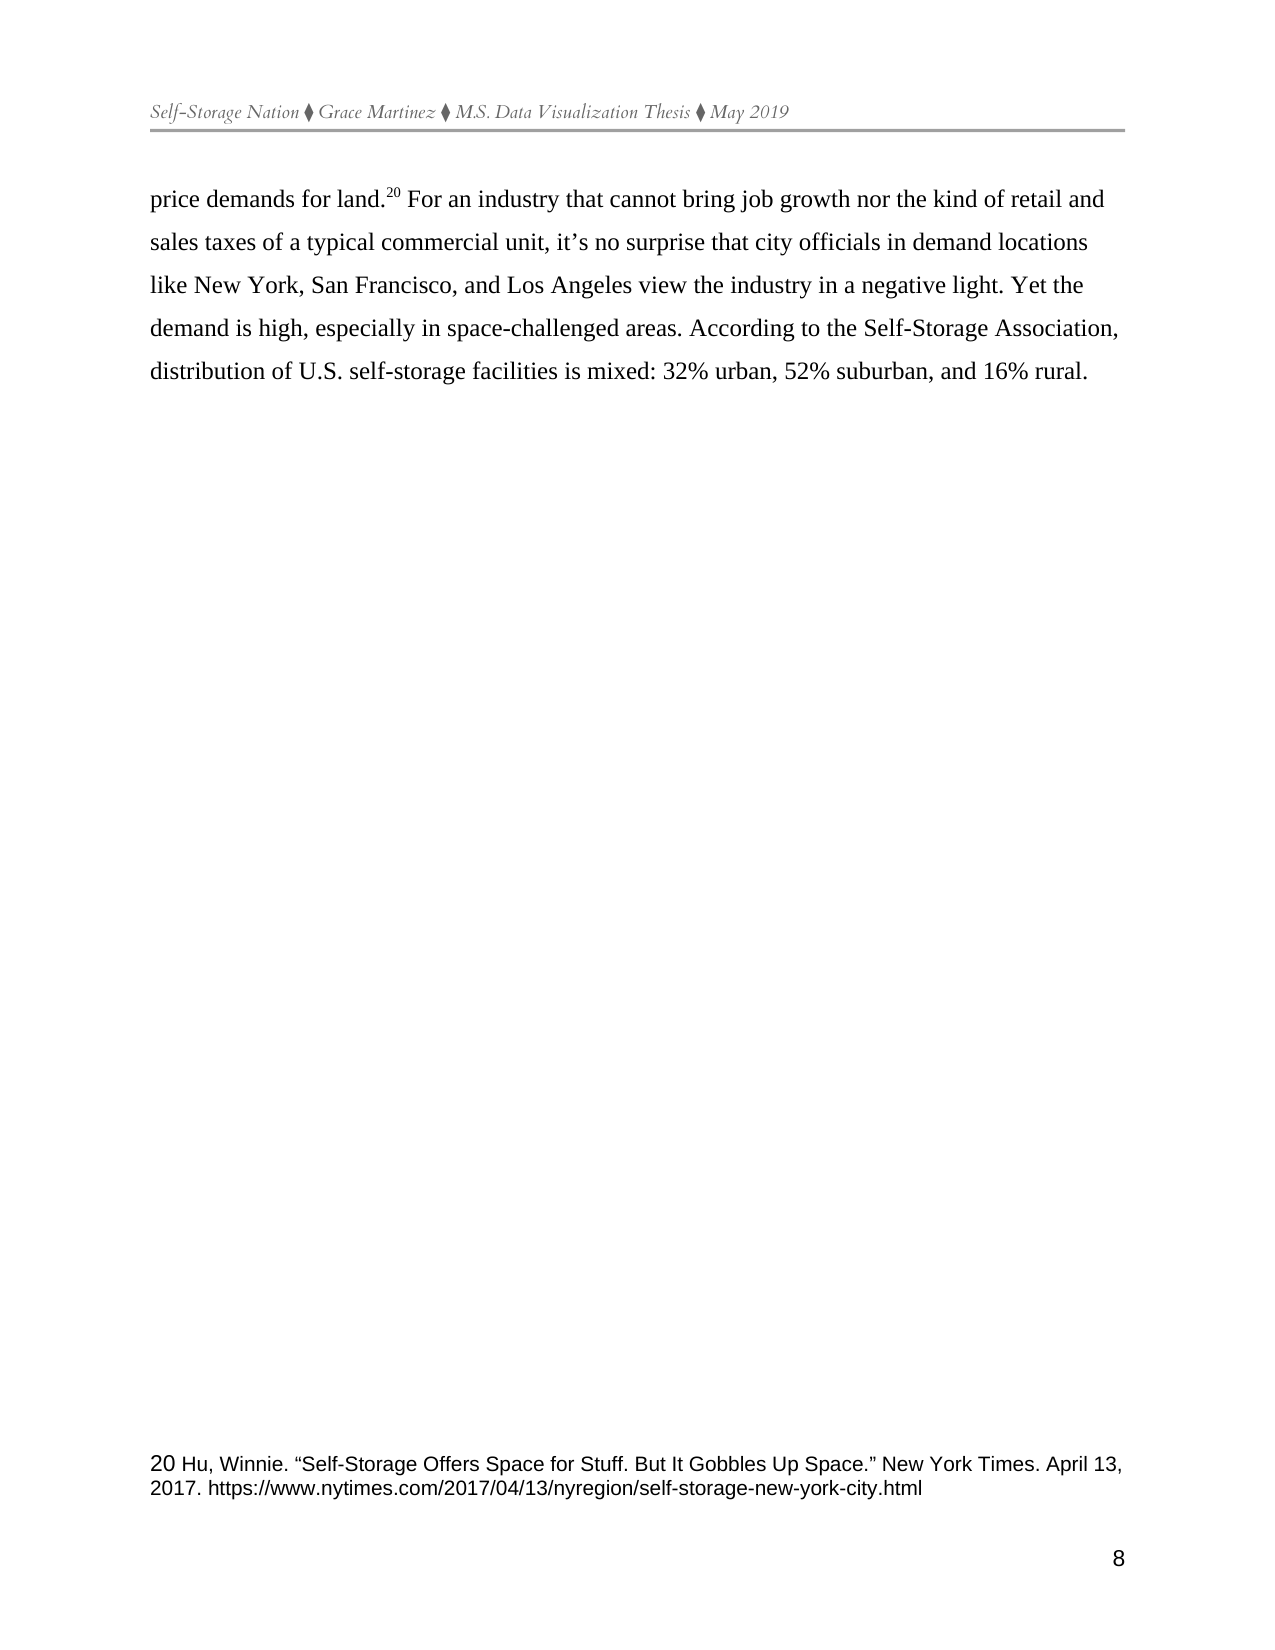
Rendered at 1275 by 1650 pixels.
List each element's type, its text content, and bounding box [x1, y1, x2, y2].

text Self-storage has developed in more urban areas following the patterns of population density and migration in America. The industry is also referred to as “the lowest-basis commercial property type.” This means that for cities that want the businesses’ benefits of revenue and income tax of companies located there, self-storage isn’t always attractive. Considering that an individual self-storage facility typically employs less than a handful of employees combined with low overhead costs, this has made the self-storage industry more unattractive to city officials in locations where they are set to make the most profit in. They’ve been described “cash cows” due to the fact that their sheer market structure puts them in a better financial situation to meet higher price demands for land. For an industry that cannot bring job growth nor the kind of retail and sales taxes of a typical commercial unit, it’s no surprise that city officials in demand locations like New York, San Francisco, and Los Angeles view the industry in a negative light. Yet the demand is high, especially in space-challenged areas. According to the Self-Storage Association, distribution of U.S. self-storage facilities is mixed: 32% urban, 52% suburban, and 16% rural. [150, 184, 1125, 385]
